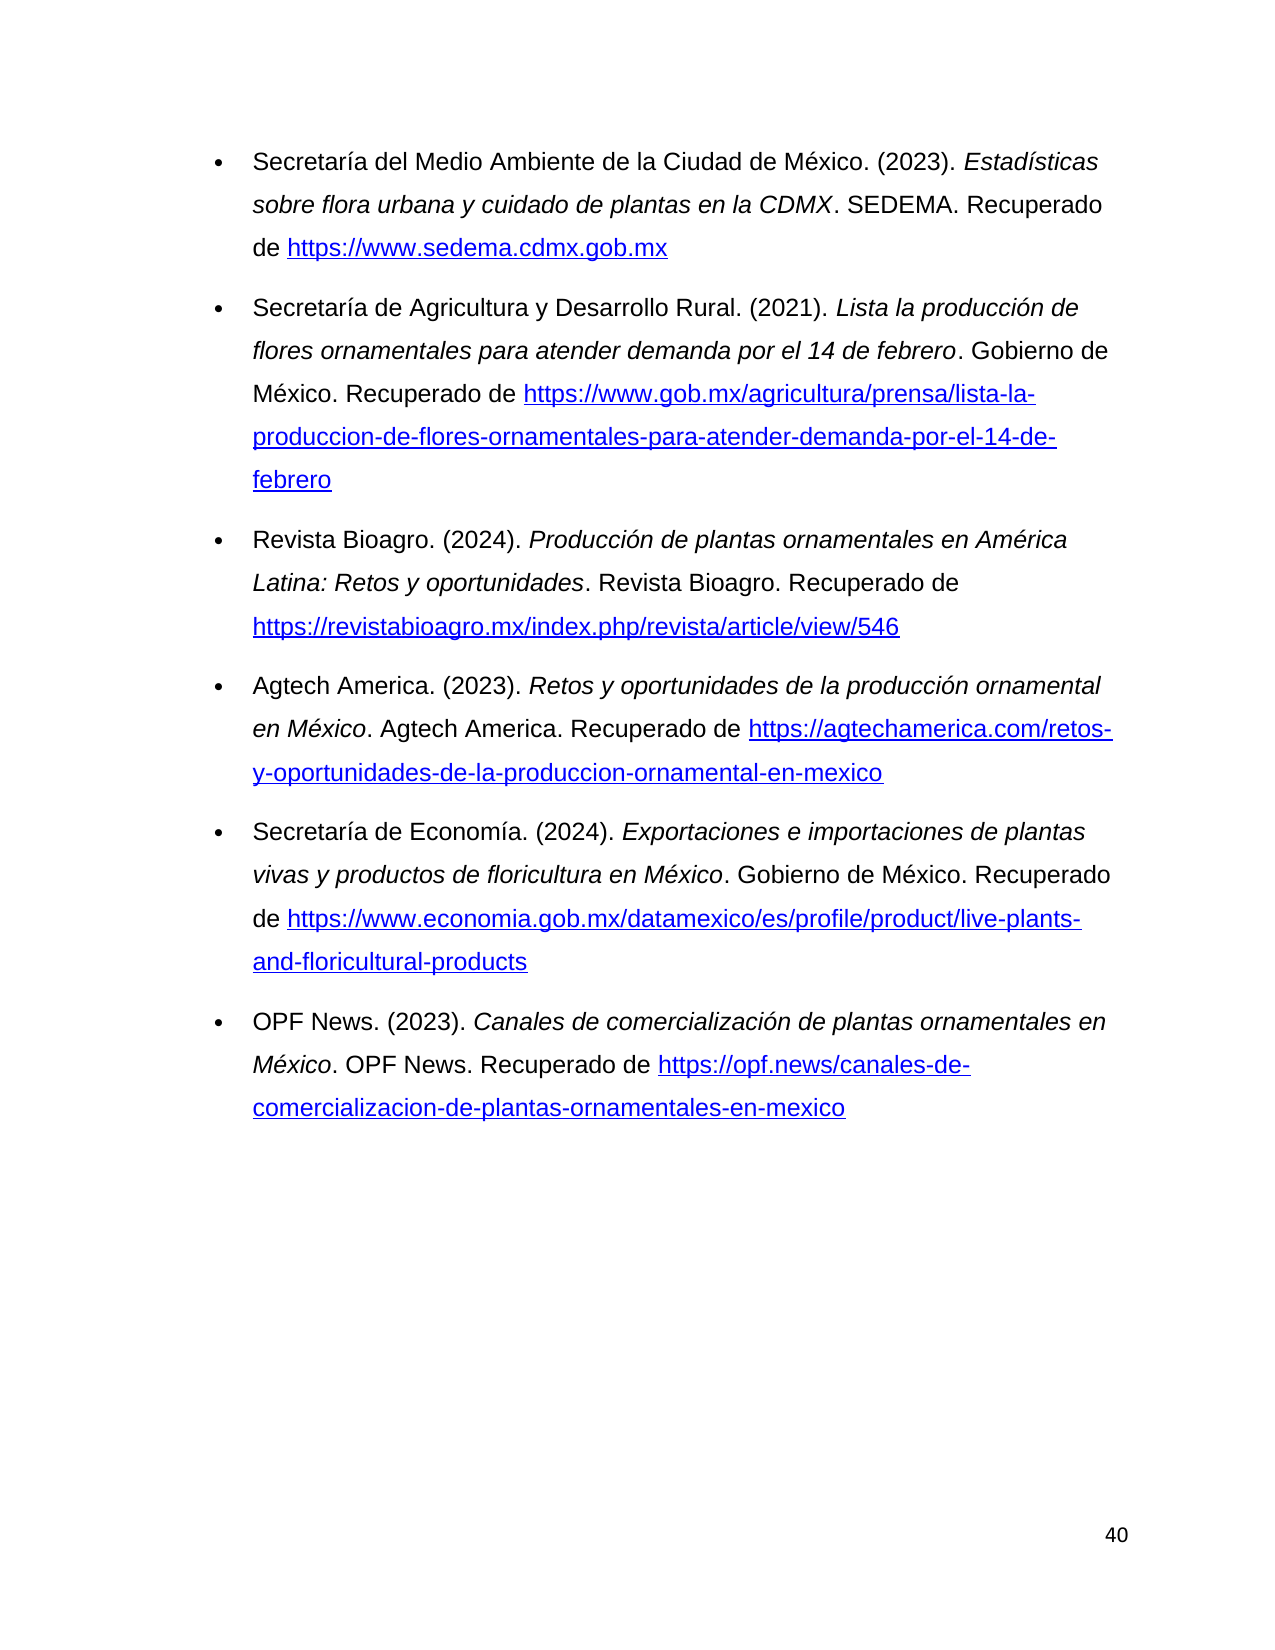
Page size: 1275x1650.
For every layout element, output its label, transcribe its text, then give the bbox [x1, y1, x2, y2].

list Agtech America. (2023). Retos y oportunidades de la producción ornamental en México. Agtech America. Recuperado de https://agtechamerica.com/retos-y-oportunidades-de-la-produccion-ornamental-en-mexico [215, 671, 1128, 786]
list Revista Bioagro. (2024). Producción de plantas ornamentales en América Latina: Retos y oportunidades. Revista Bioagro. Recuperado de https://revistabioagro.mx/index.php/revista/article/view/546 [215, 525, 1128, 640]
list OPF News. (2023). Canales de comercialización de plantas ornamentales en México. OPF News. Recuperado de https://opf.news/canales-de-comercializacion-de-plantas-ornamentales-en-mexico [215, 1007, 1128, 1122]
list Secretaría de Economía. (2024). Exportaciones e importaciones de plantas vivas y productos de floricultura en México. Gobierno de México. Recuperado de https://www.economia.gob.mx/datamexico/es/profile/product/live-plants-and-floricultural-products [215, 817, 1128, 976]
list Secretaría de Agricultura y Desarrollo Rural. (2021). Lista la producción de flores ornamentales para atender demanda por el 14 de febrero. Gobierno de México. Recuperado de https://www.gob.mx/agricultura/prensa/lista-la-produccion-de-flores-ornamentales-para-atender-demanda-por-el-14-de-febrero [215, 293, 1128, 494]
list Secretaría del Medio Ambiente de la Ciudad de México. (2023). Estadísticas sobre flora urbana y cuidado de plantas en la CDMX. SEDEMA. Recuperado de https://www.sedema.cdmx.gob.mx [215, 147, 1128, 262]
